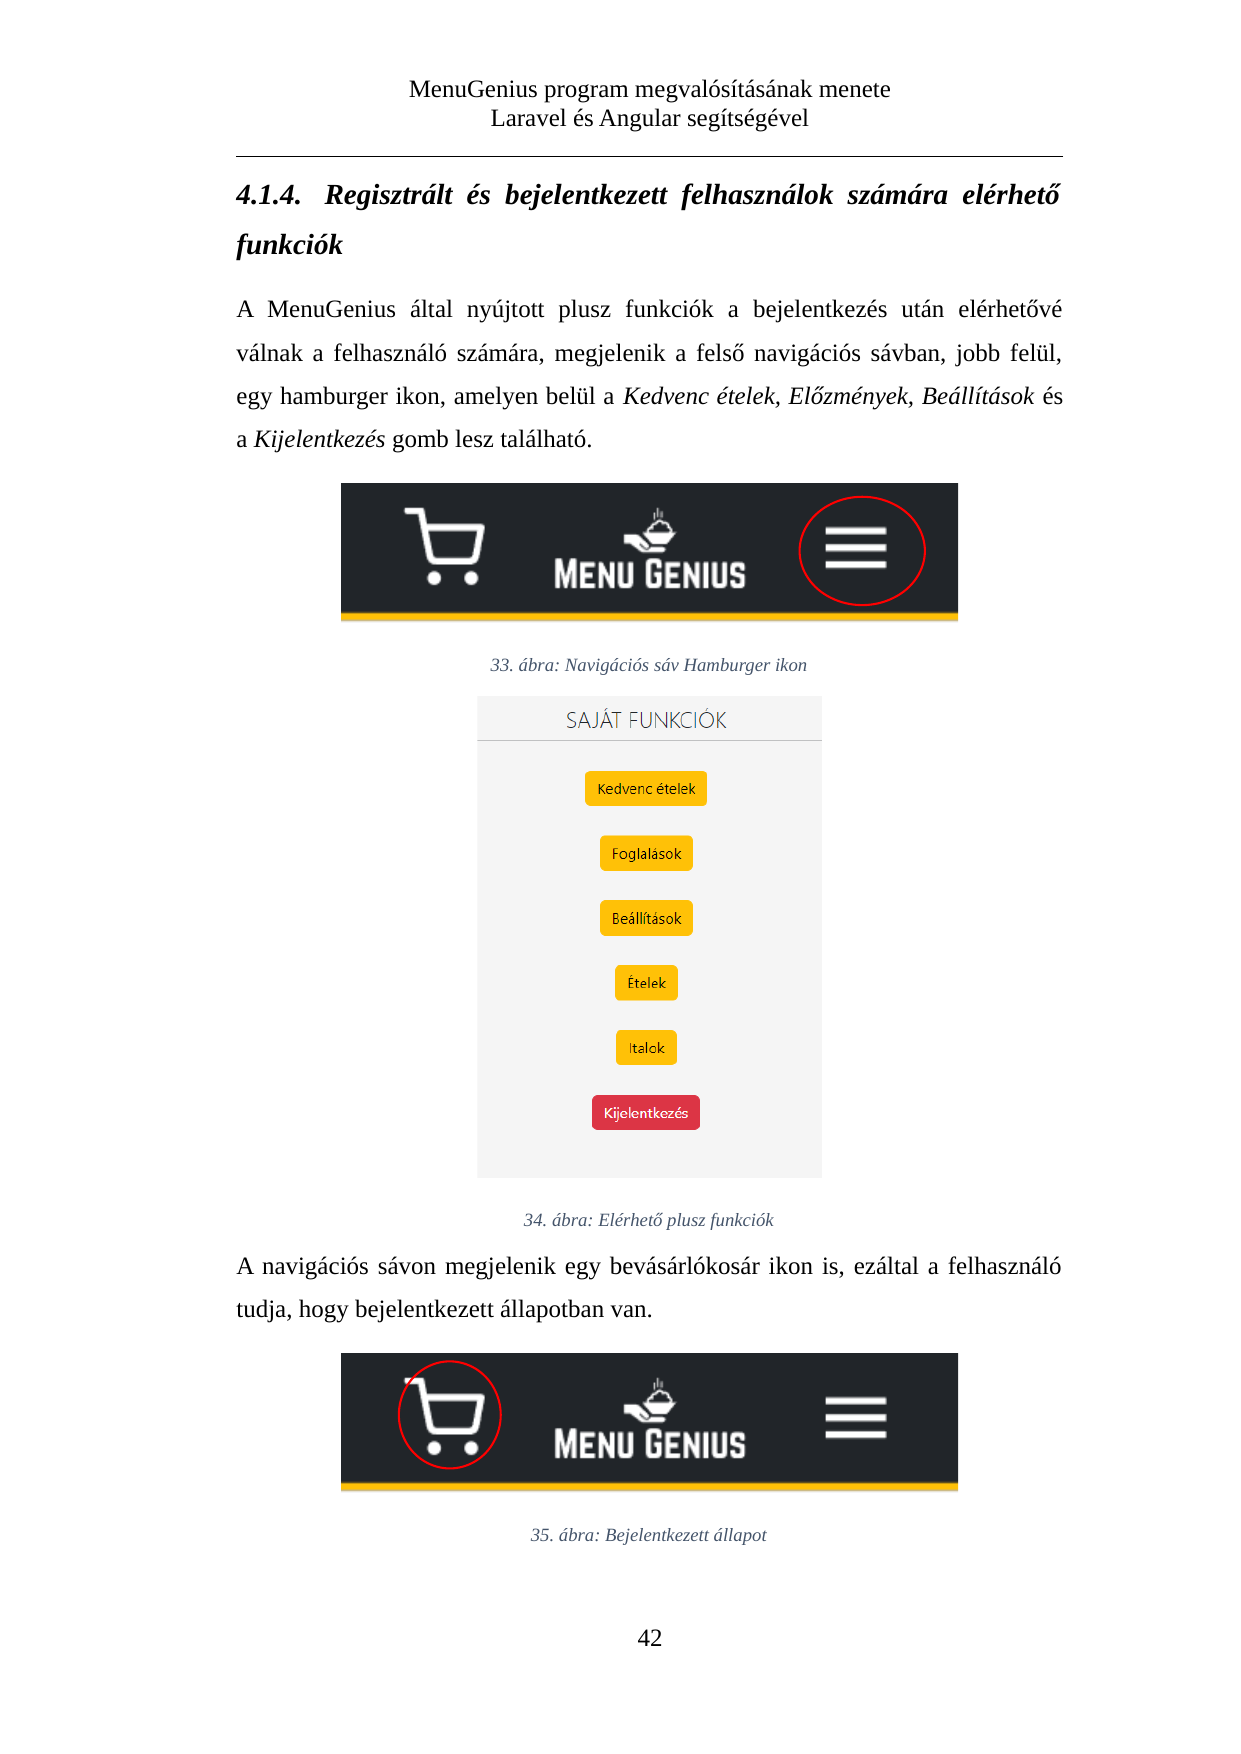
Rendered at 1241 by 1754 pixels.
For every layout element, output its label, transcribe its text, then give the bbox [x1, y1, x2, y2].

text 33. ábra: Navigációs sáv Hamburger ikon [236, 654, 1063, 675]
text A MenuGenius által nyújtott plusz funkciók a bejelentkezés után elérhetővé válnak a felhasználó számára, megjelenik a felső navigációs sávban, jobb felül, egy hamburger ikon, amelyen belül a Kedvenc ételek, Előzmények, Beállítások és a Kijelentkezés gomb lesz található. [236, 294, 1063, 453]
text 34. ábra: Elérhető plusz funkciók [236, 1208, 1063, 1230]
picture [477, 696, 822, 1178]
picture [341, 483, 959, 623]
subtitle Regisztrált és bejelentkezett felhasználok számára elérhető funkciók [236, 177, 1063, 261]
picture [341, 1353, 959, 1493]
text 35. ábra: Bejelentkezett állapot [236, 1524, 1063, 1546]
text A navigációs sávon megjelenik egy bevásárlókosár ikon is, ezáltal a felhasználó tudja, hogy bejelentkezett állapotban van. [236, 1251, 1063, 1323]
